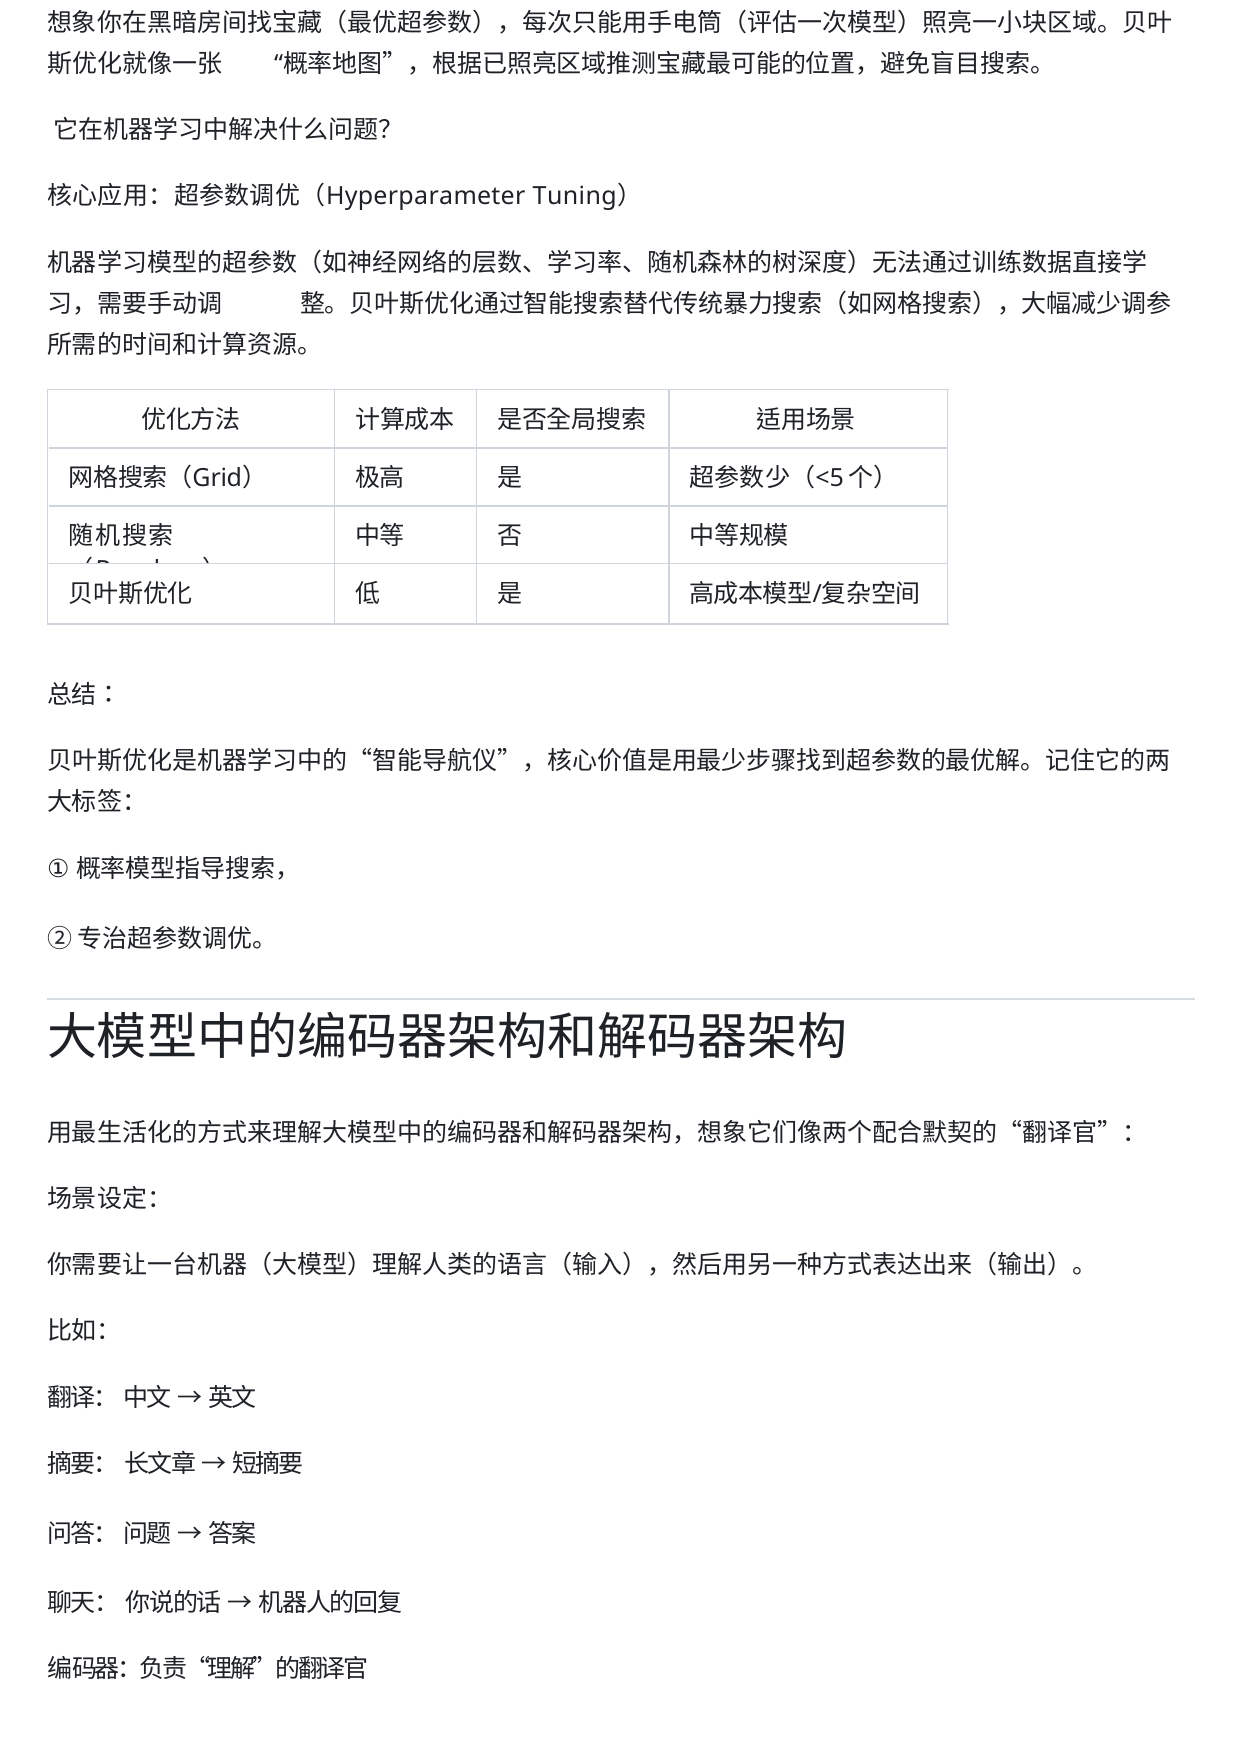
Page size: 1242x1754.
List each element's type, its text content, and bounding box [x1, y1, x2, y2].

text 习，需要手动调 整。贝叶斯优化通过智能搜索替代传统暴力搜索（如网格搜索），大幅减少调参 [47, 283, 1241, 320]
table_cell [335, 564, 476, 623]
text 你需要让一台机器（大模型）理解人类的语言（输入），然后用另一种方式表达出来（输出）。 [47, 1245, 1241, 1281]
text 想象你在黑暗房间找宝藏（最优超参数），每次只能用手电筒（评估一次模型）照亮一小块区域。贝叶 [47, 2, 1241, 38]
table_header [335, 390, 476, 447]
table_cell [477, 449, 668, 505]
text 所需的时间和计算资源。 [47, 325, 1241, 361]
text 它在机器学习中解决什么问题？ [53, 109, 1241, 146]
text 核心应用：超参数调优（Hyperparameter Tuning） [47, 176, 1241, 212]
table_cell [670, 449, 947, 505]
text 斯优化就像一张 “概率地图”，根据已照亮区域推测宝藏最可能的位置，避免盲目搜索。 [47, 43, 1241, 80]
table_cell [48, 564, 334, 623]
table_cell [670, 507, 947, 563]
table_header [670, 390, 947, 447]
text ① 概率模型指导搜索，② 专治超参数调优。 [47, 848, 304, 954]
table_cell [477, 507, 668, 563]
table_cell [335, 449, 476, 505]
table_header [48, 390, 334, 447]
text 比如： [47, 1311, 1241, 1347]
text 总结： [47, 677, 1241, 711]
text 大模型中的编码器架构和解码器架构 [47, 996, 1241, 1069]
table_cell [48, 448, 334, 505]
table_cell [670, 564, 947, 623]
text 场景设定： [47, 1178, 1241, 1215]
text 翻译： 中文 → 英文 [47, 1377, 1241, 1413]
text 聊天： 你说的话 → 机器人的回复 [47, 1583, 1241, 1619]
text 编码器：负责“理解”的翻译官 [47, 1649, 1241, 1685]
text 摘要： 长文章 → 短摘要问答： 问题 → 答案 [47, 1443, 316, 1549]
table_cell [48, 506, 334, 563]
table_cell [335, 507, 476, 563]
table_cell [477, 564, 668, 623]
text 机器学习模型的超参数（如神经网络的层数、学习率、随机森林的树深度）无法通过训练数据直接学 [47, 242, 1241, 278]
text 贝叶斯优化是机器学习中的“智能导航仪”，核心价值是用最少步骤找到超参数的最优解。记住它的两大标签： [47, 741, 1172, 818]
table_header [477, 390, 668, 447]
text 用最生活化的方式来理解大模型中的编码器和解码器架构，想象它们像两个配合默契的“翻译官”： [47, 1112, 1241, 1149]
